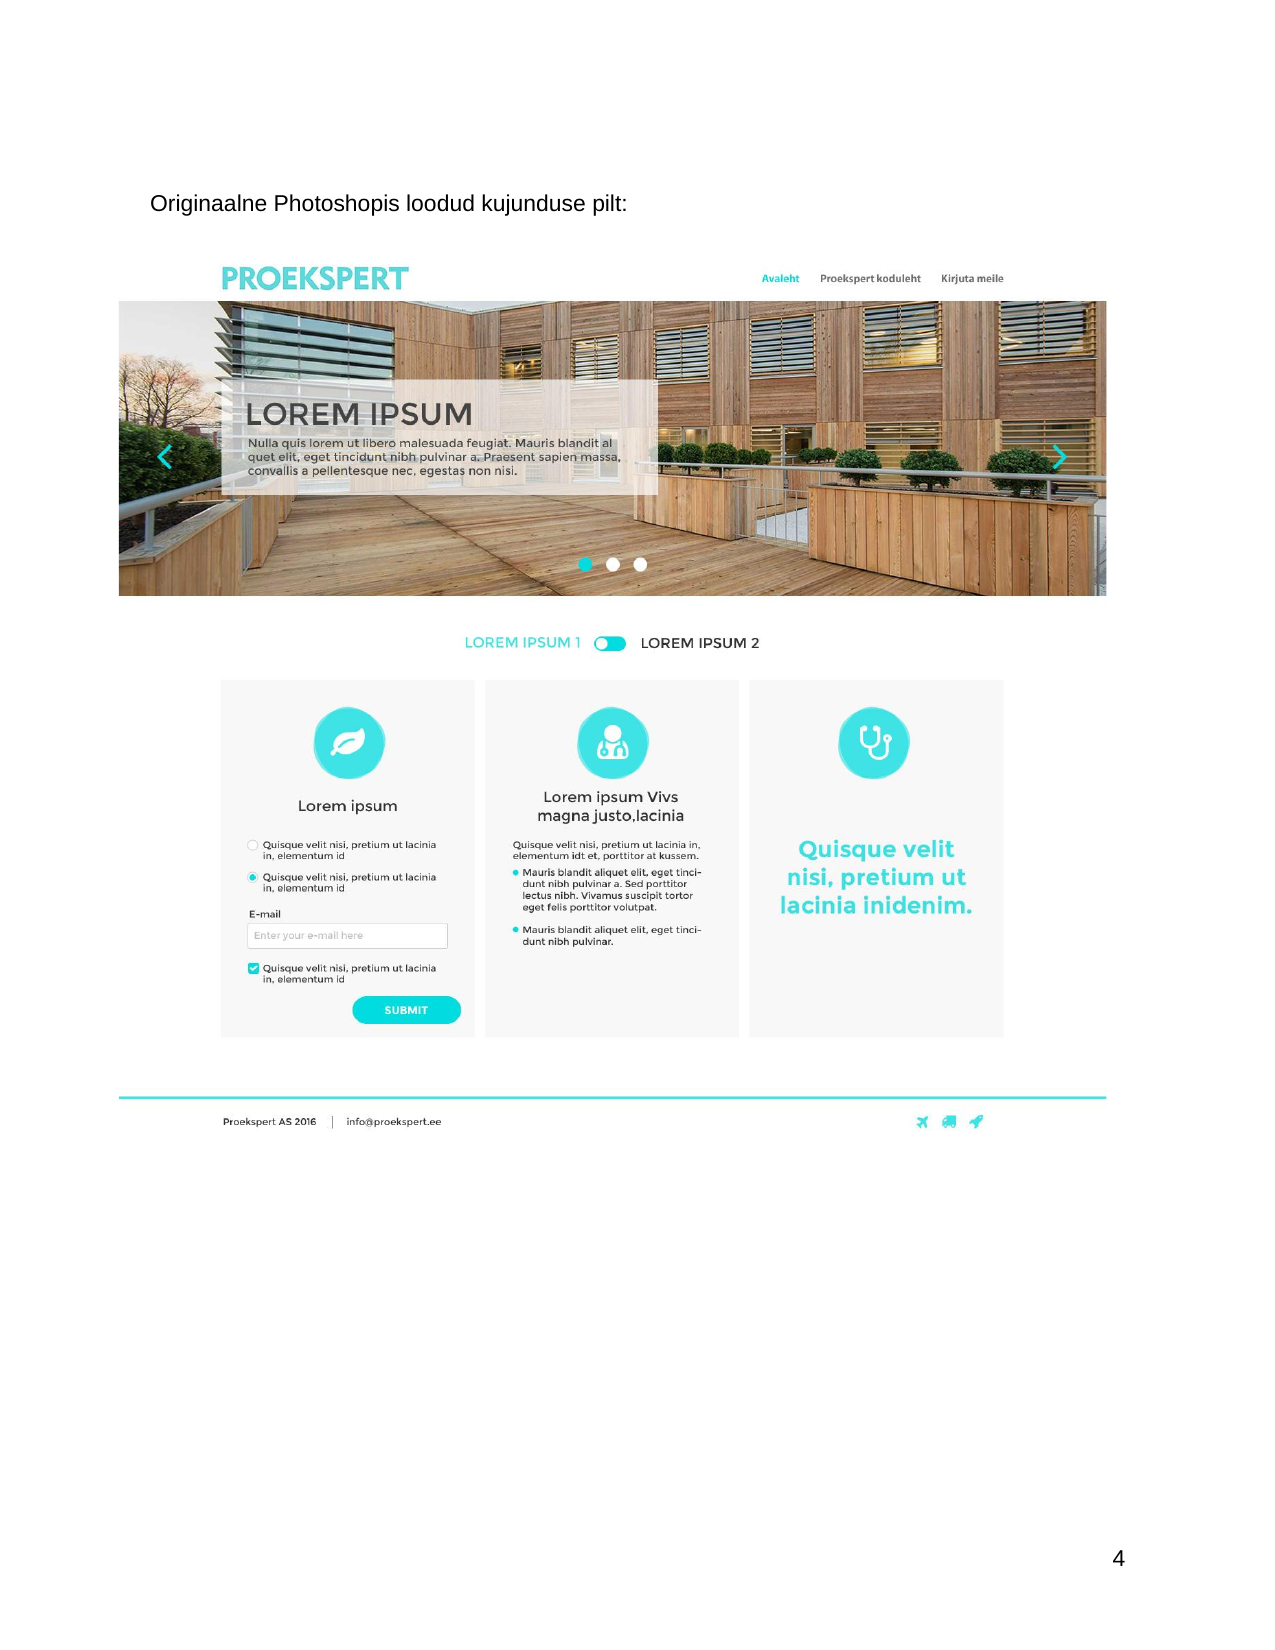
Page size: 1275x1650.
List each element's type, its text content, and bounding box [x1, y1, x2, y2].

picture [118, 253, 1107, 1144]
text Originaalne Photoshopis loodud kujunduse pilt: [150, 189, 1125, 216]
